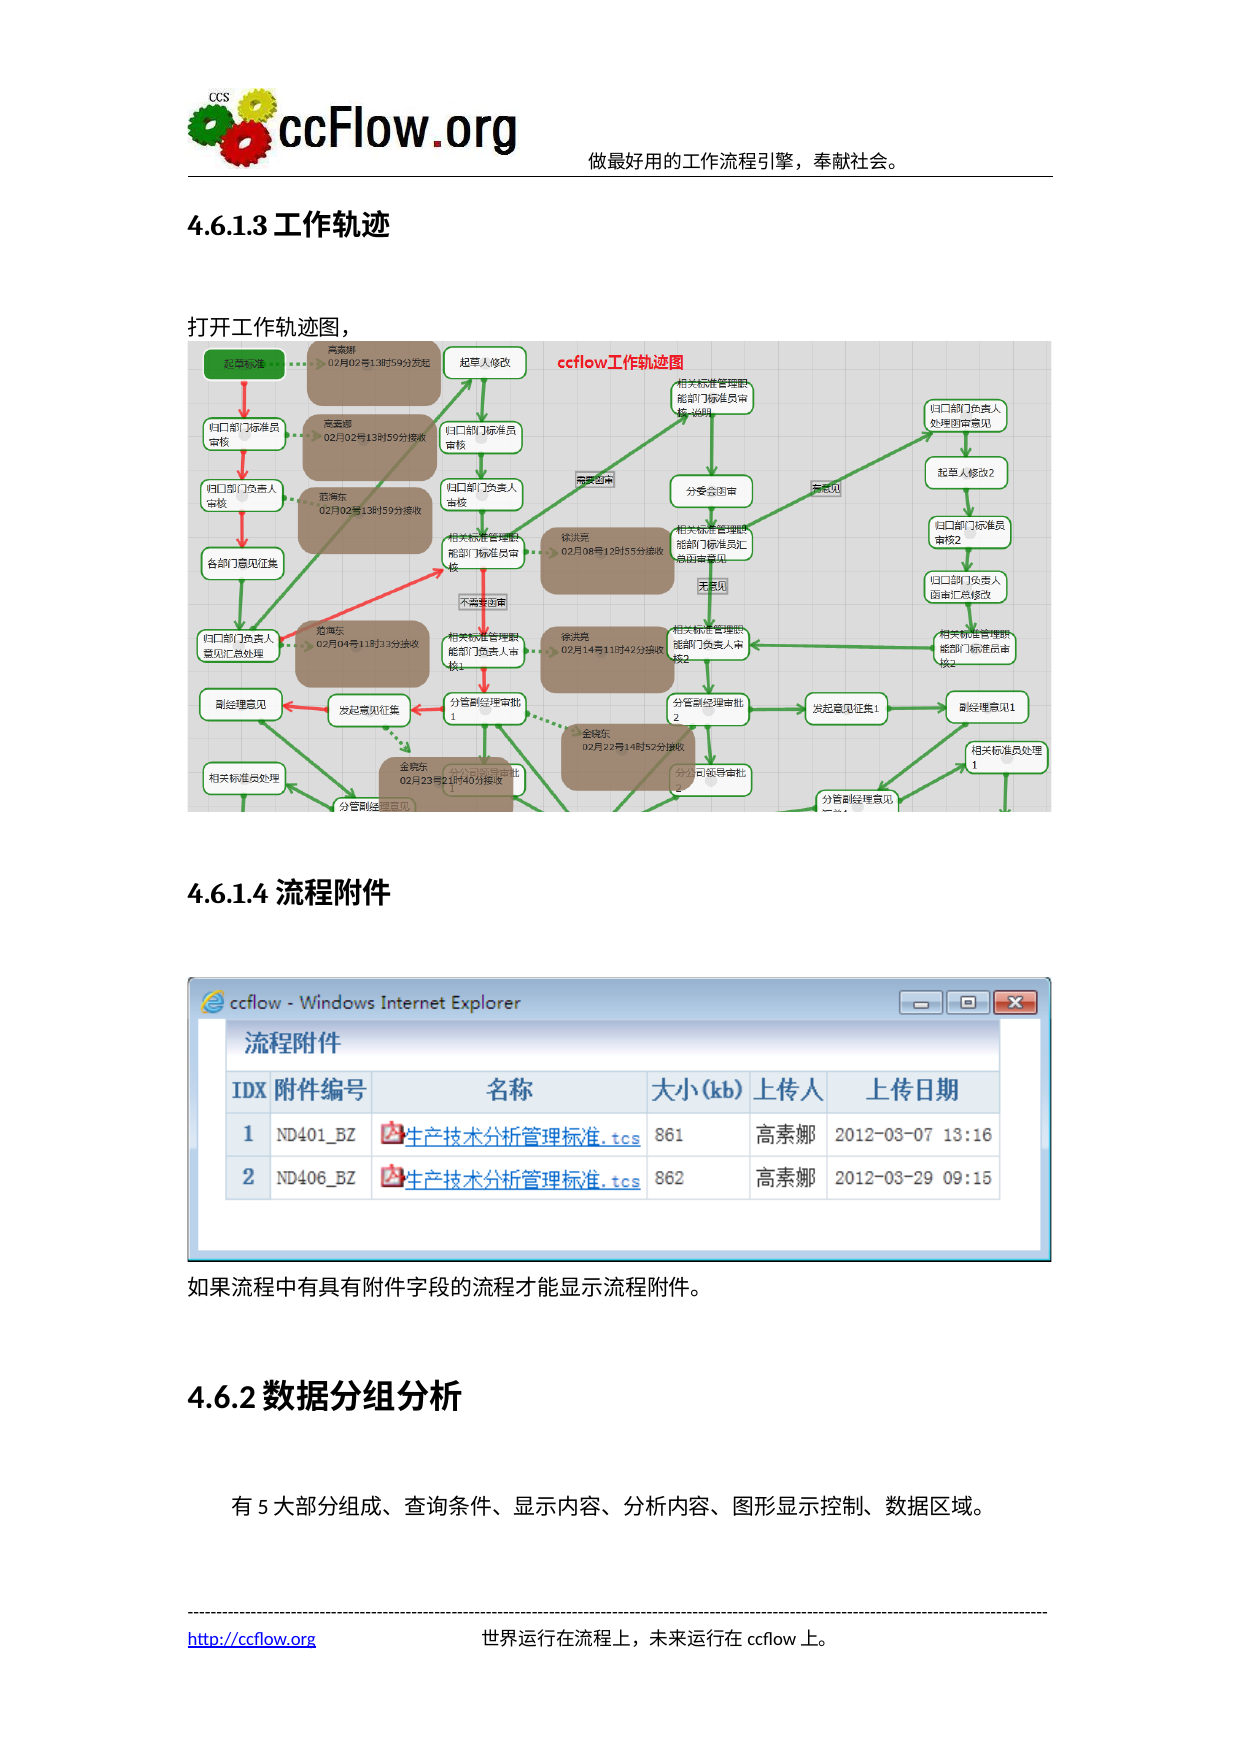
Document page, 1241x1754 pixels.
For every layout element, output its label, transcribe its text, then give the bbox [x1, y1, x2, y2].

picture [187, 977, 1052, 1262]
picture [187, 88, 521, 169]
text 打开工作轨迹图， [187, 309, 1053, 342]
subtitle 4.6.1.4流程附件 [187, 858, 1053, 923]
picture [187, 341, 1052, 812]
subtitle 4.6.1.3工作轨迹 [187, 190, 1053, 255]
subtitle 4.6.2数据分组分析 [187, 1362, 1053, 1427]
text 如果流程中有具有附件字段的流程才能显示流程附件。 [187, 1269, 1053, 1302]
text 有5大部分组成、查询条件、显示内容、分析内容、图形显示控制、数据区域。 [187, 1489, 1053, 1521]
